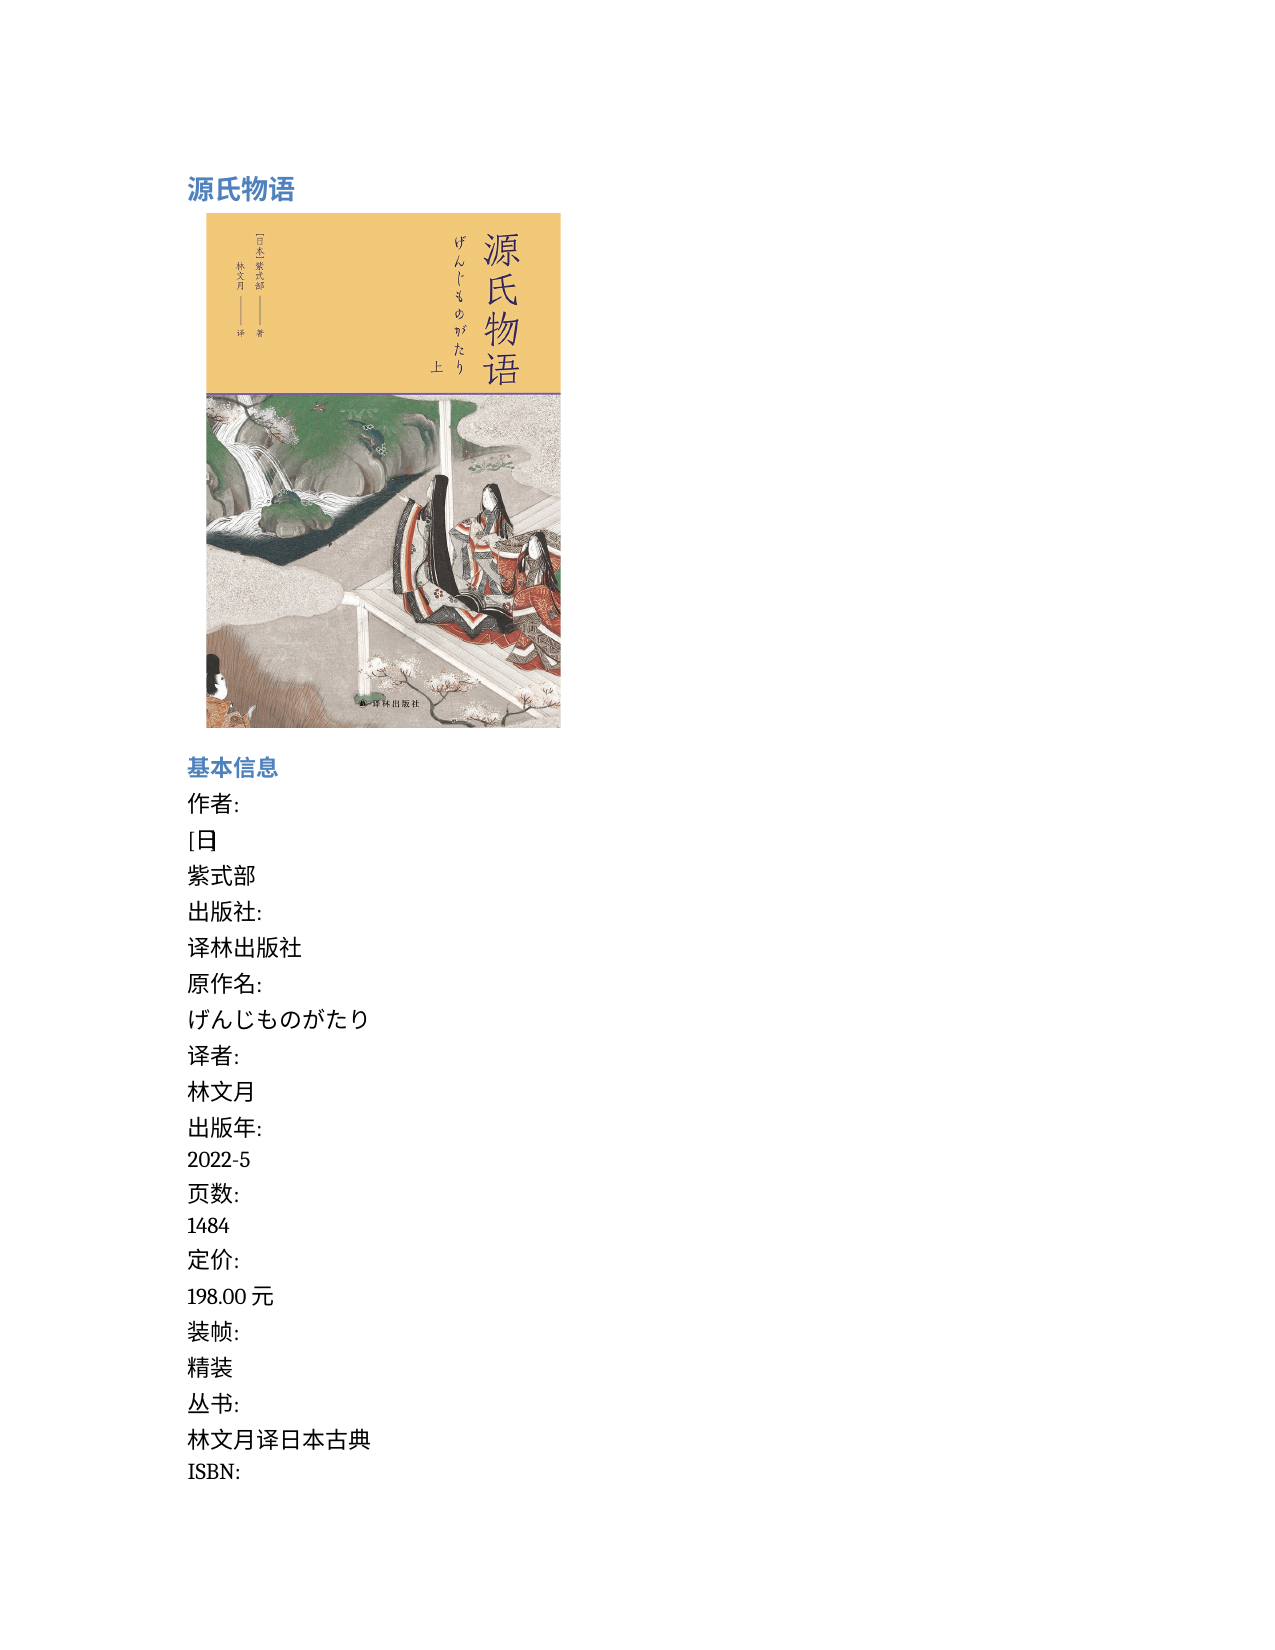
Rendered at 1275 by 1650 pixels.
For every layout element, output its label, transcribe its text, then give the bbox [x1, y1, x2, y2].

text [187, 788, 1087, 1485]
picture [206, 213, 561, 728]
subtitle 源氏物语 [187, 171, 1087, 208]
subtitle 基本信息 [187, 752, 1087, 783]
